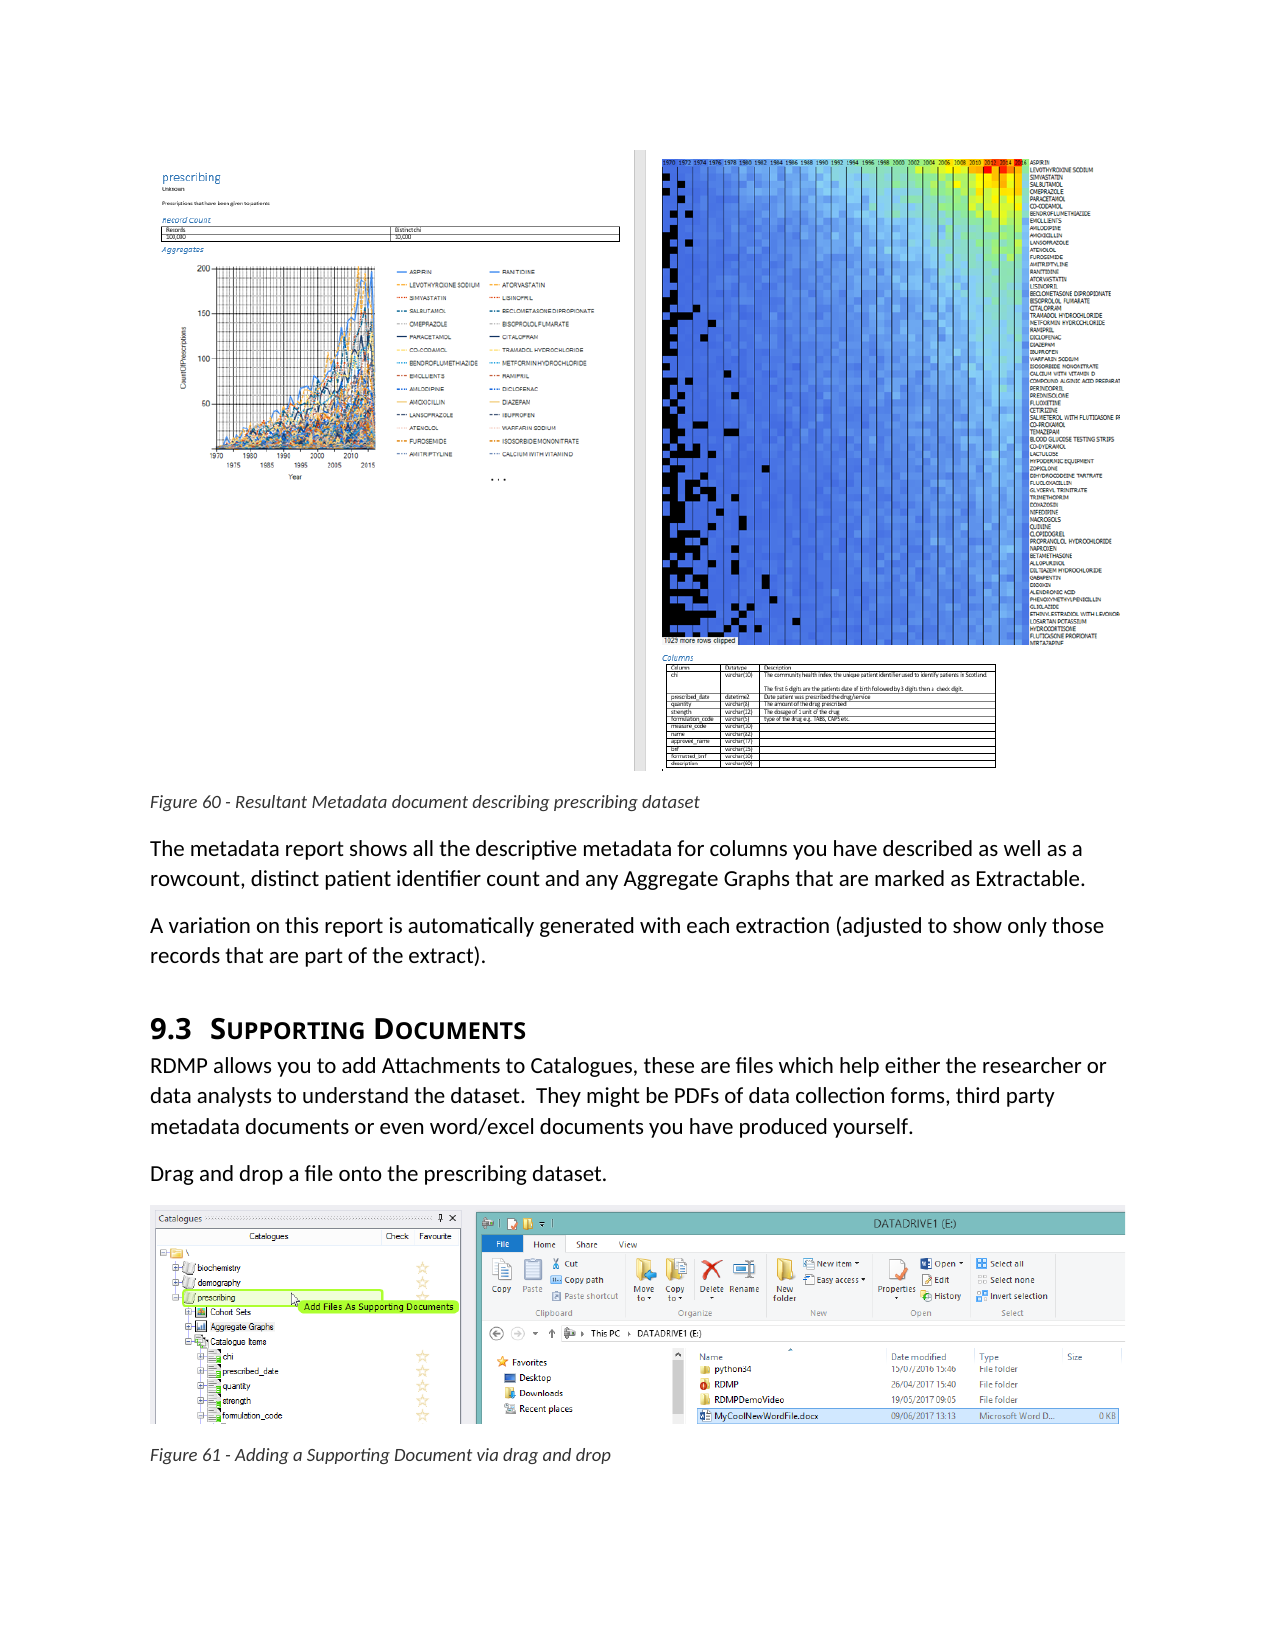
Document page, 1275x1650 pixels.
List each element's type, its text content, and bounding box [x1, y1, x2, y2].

subtitle Supporting Documents [150, 1009, 1125, 1048]
picture [150, 150, 1125, 771]
text The metadata report shows all the descriptive metadata for columns you have described as well as a rowcount, distinct patient identifier count and any Aggregate Graphs that are marked as Extractable. [150, 834, 1125, 892]
text A variation on this report is automatically generated with each extraction (adjusted to show only those records that are part of the extract). [150, 911, 1125, 969]
text RDMP allows you to add Attachments to Catalogues, these are files which help either the researcher or data analysts to understand the dataset. They might be PDFs of data collection forms, third party metadata documents or even word/excel documents you have produced yourself. [150, 1051, 1125, 1140]
picture [150, 1205, 1125, 1424]
text Drag and drop a file onto the prescribing dataset. [150, 1159, 1125, 1187]
